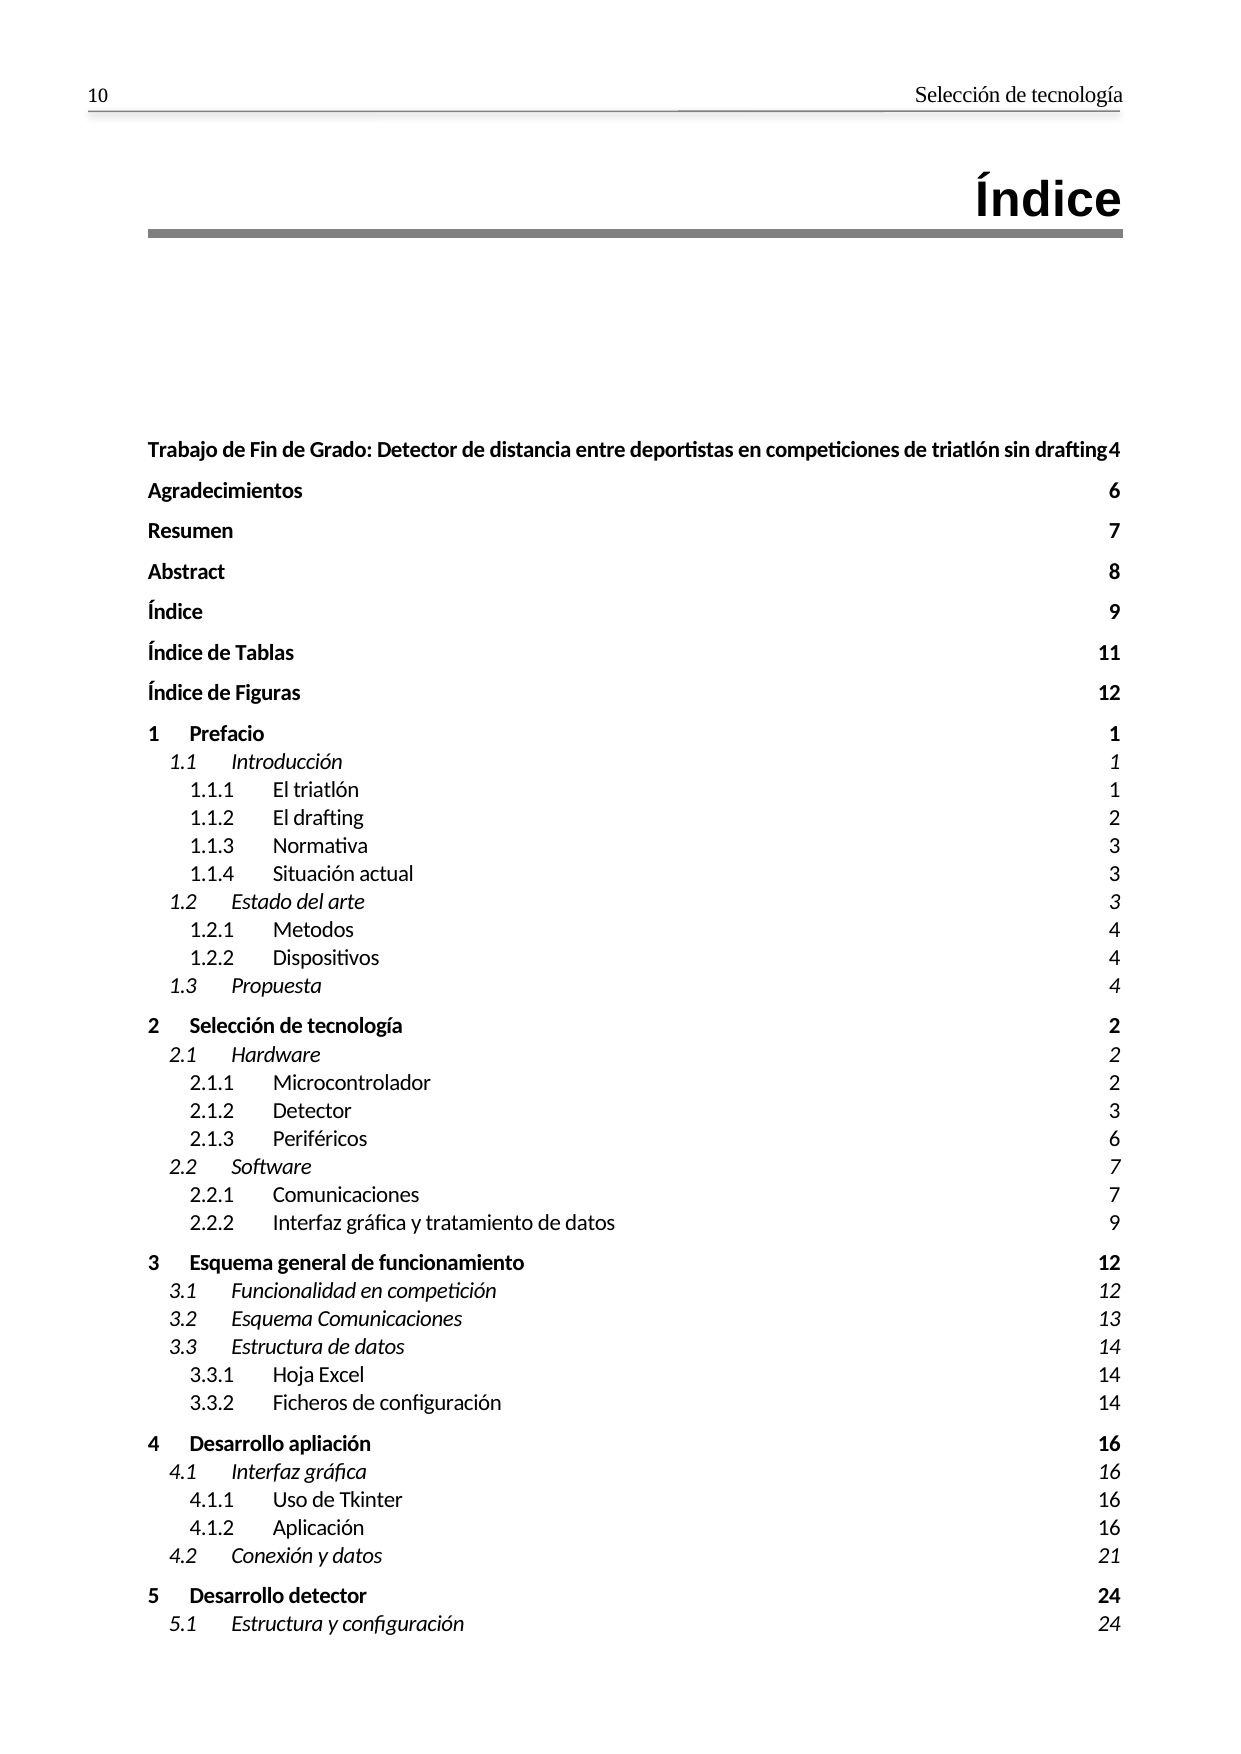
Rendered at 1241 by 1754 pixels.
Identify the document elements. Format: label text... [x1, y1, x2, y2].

text 1.1.2 El drafting 2 [189, 803, 1122, 831]
text 3.3 Estructura de datos 14 [168, 1332, 1122, 1360]
text 1.1.4 Situación actual 3 [189, 859, 1122, 887]
text 2.2 Software 7 [168, 1152, 1122, 1180]
text 1.1.3 Normativa 3 [189, 831, 1122, 859]
text 1.3 Propuesta 4 [168, 971, 1122, 999]
text Índice de Figuras 12 [148, 678, 1122, 706]
text 5 Desarrollo detector 24 [148, 1582, 1122, 1609]
text 2.1.2 Detector 3 [189, 1096, 1122, 1124]
text 2.1.3 Periféricos 6 [189, 1124, 1122, 1152]
text 2.1 Hardware 2 [168, 1040, 1122, 1068]
text 2.2.2 Interfaz gráfica y tratamiento de datos 9 [189, 1208, 1122, 1236]
text 1.1 Introducción 1 [168, 747, 1122, 775]
text 3.3.1 Hoja Excel 14 [189, 1360, 1122, 1388]
text Resumen 7 [148, 516, 1122, 544]
text 1.1.1 El triatlón 1 [189, 775, 1122, 803]
text Índice [148, 169, 1123, 229]
text 2 Selección de tecnología 2 [148, 1012, 1122, 1040]
text 3.2 Esquema Comunicaciones 13 [168, 1304, 1122, 1332]
text Índice de Tablas 11 [148, 638, 1122, 666]
text 3.3.2 Ficheros de configuración 14 [189, 1388, 1122, 1416]
text 1.2 Estado del arte 3 [168, 887, 1122, 915]
text 4 Desarrollo apliación 16 [148, 1429, 1122, 1457]
text Índice 9 [148, 597, 1122, 625]
text 4.1.1 Uso de Tkinter 16 [189, 1485, 1122, 1513]
text 1 Prefacio 1 [148, 719, 1122, 747]
text 5.1 Estructura y configuración 24 [168, 1609, 1122, 1638]
text 1.2.2 Dispositivos 4 [189, 943, 1122, 971]
text Abstract 8 [148, 557, 1122, 585]
text 4.2 Conexión y datos 21 [168, 1541, 1122, 1569]
text 3 Esquema general de funcionamiento 12 [148, 1248, 1122, 1276]
text 4.1 Interfaz gráfica 16 [168, 1457, 1122, 1485]
text 2.1.1 Microcontrolador 2 [189, 1068, 1122, 1096]
text 4.1.2 Aplicación 16 [189, 1513, 1122, 1541]
text 3.1 Funcionalidad en competición 12 [168, 1276, 1122, 1304]
text 1.2.1 Metodos 4 [189, 915, 1122, 943]
text 2.2.1 Comunicaciones 7 [189, 1180, 1122, 1208]
text Agradecimientos 6 [148, 476, 1122, 504]
text Trabajo de Fin de Grado: Detector de distancia entre deportistas en competiciones de triatlón sin drafting 4 [148, 435, 1122, 463]
